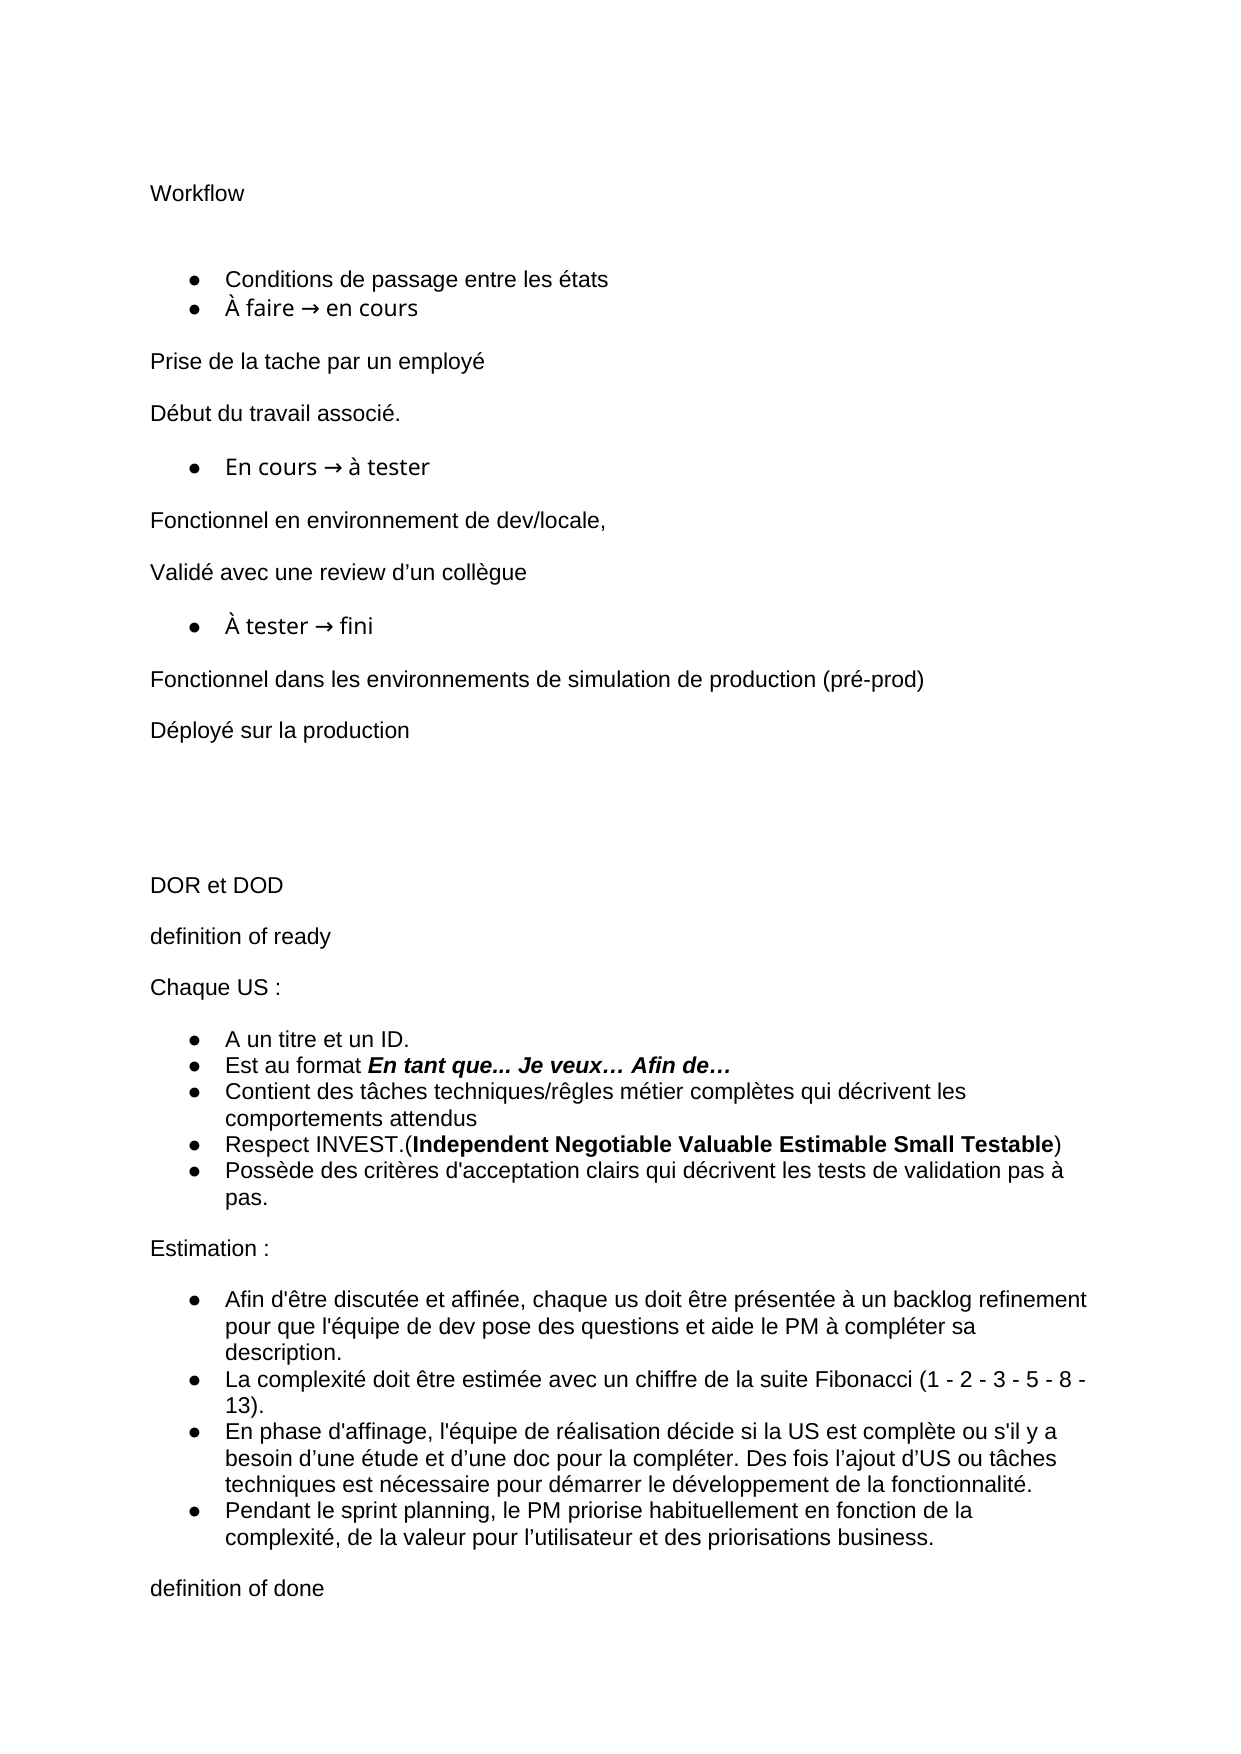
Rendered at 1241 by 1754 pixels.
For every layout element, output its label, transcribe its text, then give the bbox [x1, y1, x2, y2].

text Chaque US : [150, 974, 1090, 1001]
text Début du travail associé. [150, 399, 1090, 426]
list Possède des critères d'acceptation clairs qui décrivent les tests de validation pas à pas. [187, 1157, 1090, 1210]
list En phase d'affinage, l'équipe de réalisation décide si la US est complète ou s'il y a besoin d’une étude et d’une doc pour la compléter. Des fois l’ajout d’US ou tâches techniques est nécessaire pour démarrer le développement de la fonctionnalité. [187, 1418, 1090, 1497]
text Fonctionnel en environnement de dev/locale, [150, 507, 1090, 533]
text Workflow [150, 180, 1090, 207]
text Fonctionnel dans les environnements de simulation de production (pré-prod) [150, 666, 1090, 692]
list Est au format En tant que... Je veux… Afin de… [187, 1052, 1090, 1078]
list Conditions de passage entre les états [187, 266, 1090, 292]
list Contient des tâches techniques/rêgles métier complètes qui décrivent les comportements attendus [187, 1078, 1090, 1131]
text Validé avec une review d’un collègue [150, 558, 1090, 585]
list En cours → à tester [187, 451, 1090, 482]
list Pendant le sprint planning, le PM priorise habituellement en fonction de la complexité, de la valeur pour l’utilisateur et des priorisations business. [187, 1497, 1090, 1550]
list Respect INVEST.(Independent Negotiable Valuable Estimable Small Testable) [187, 1131, 1090, 1157]
text definition of done [150, 1575, 1090, 1601]
list À faire → en cours [187, 292, 1090, 323]
list À tester → fini [187, 610, 1090, 641]
list Afin d'être discutée et affinée, chaque us doit être présentée à un backlog refinement pour que l'équipe de dev pose des questions et aide le PM à compléter sa description. [187, 1286, 1090, 1366]
text DOR et DOD [150, 872, 1090, 898]
list La complexité doit être estimée avec un chiffre de la suite Fibonacci (1 - 2 - 3 - 5 - 8 - 13). [187, 1366, 1090, 1418]
text Déployé sur la production [150, 717, 1090, 744]
text Estimation : [150, 1235, 1090, 1261]
text definition of ready [150, 923, 1090, 949]
text Prise de la tache par un employé [150, 348, 1090, 374]
list A un titre et un ID. [187, 1026, 1090, 1052]
